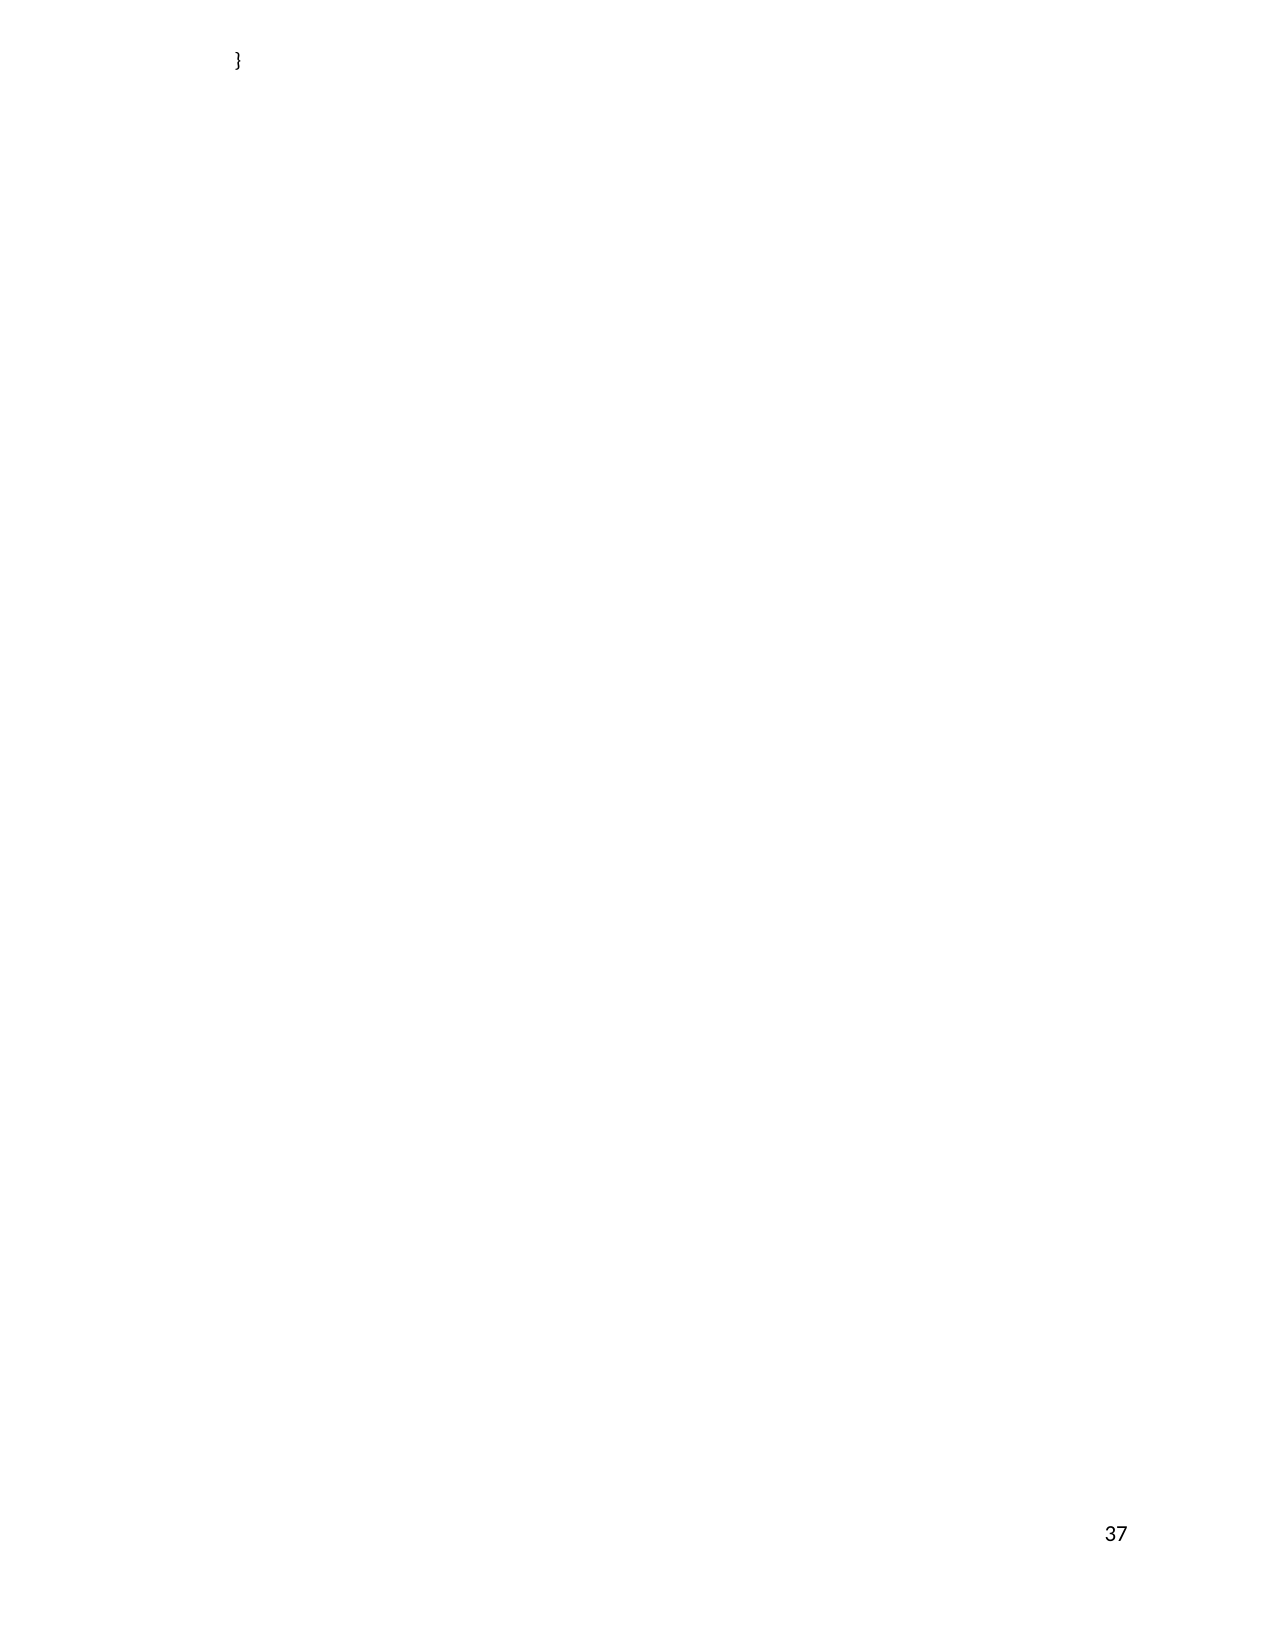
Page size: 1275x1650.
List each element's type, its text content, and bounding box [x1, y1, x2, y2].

text } [234, 48, 1127, 73]
